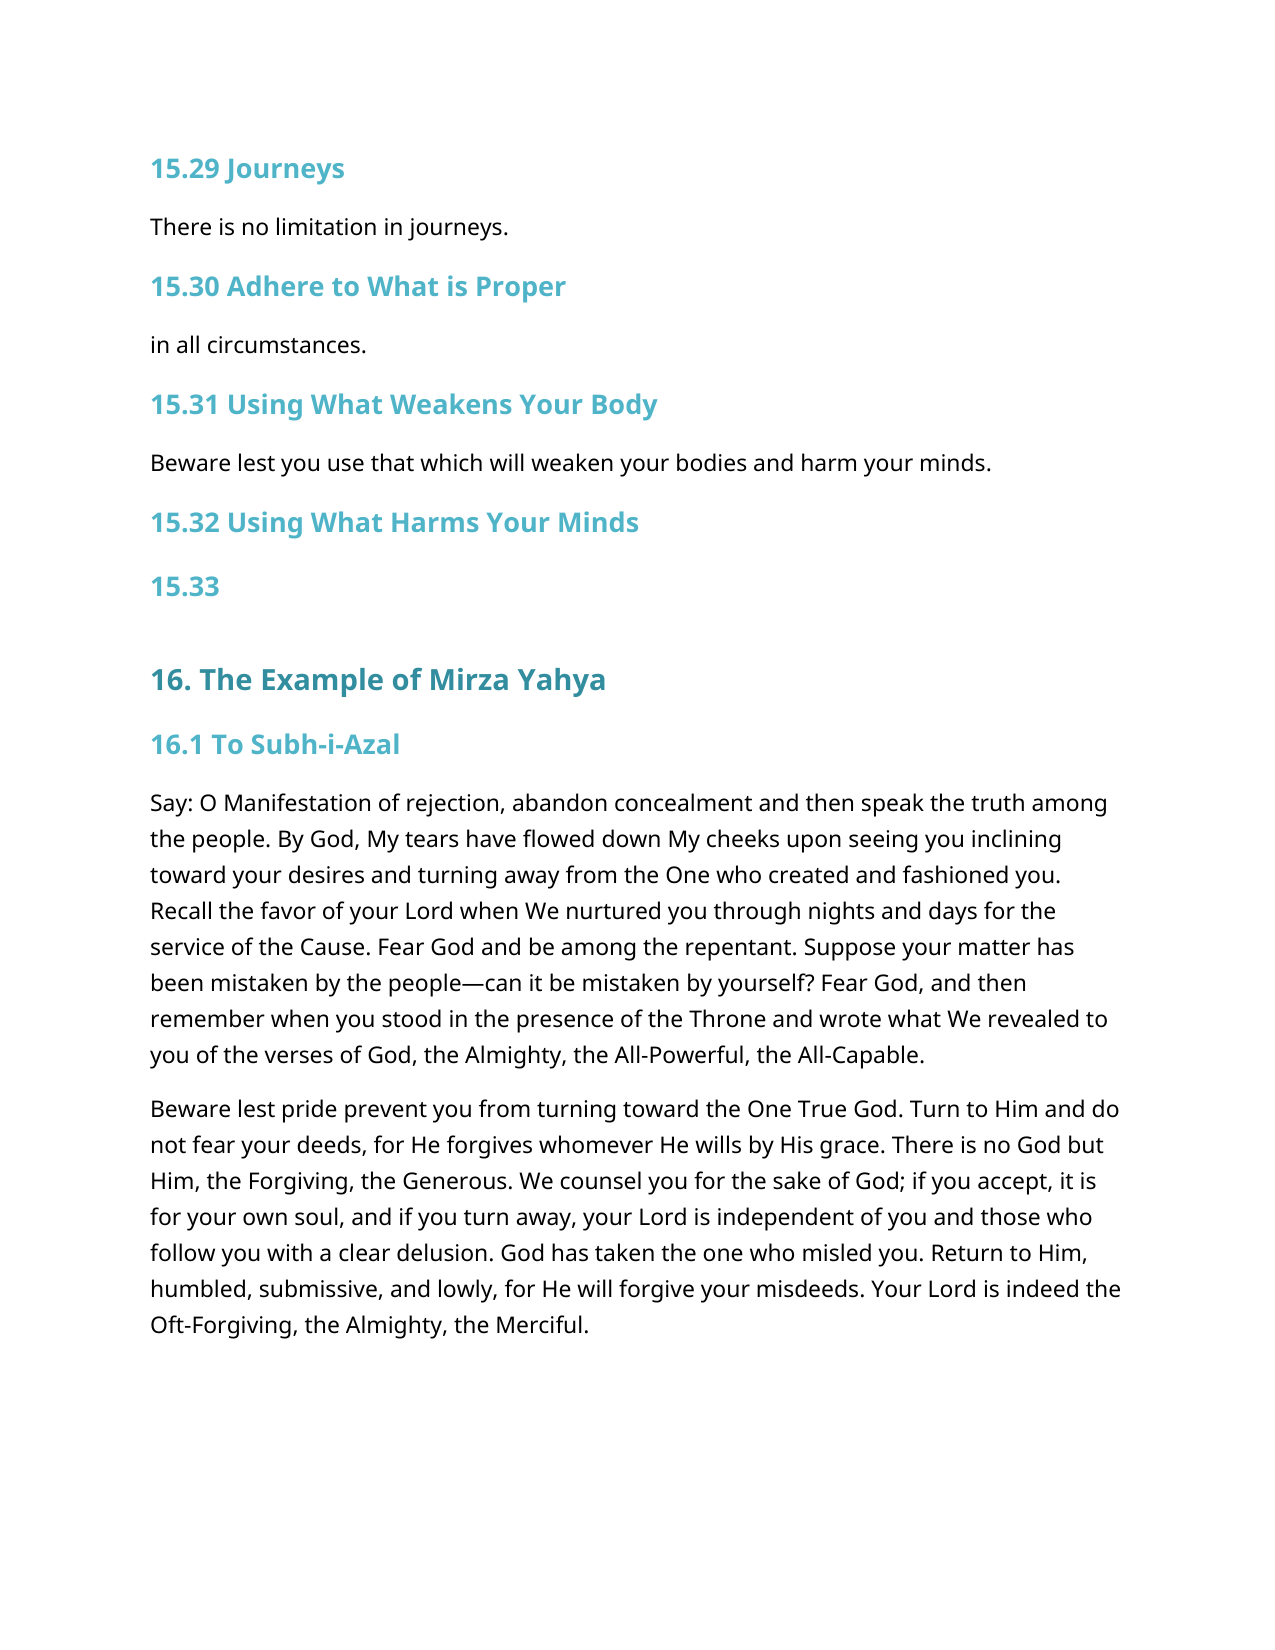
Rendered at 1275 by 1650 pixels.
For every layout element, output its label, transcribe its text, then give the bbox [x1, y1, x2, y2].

text Beware lest you use that which will weaken your bodies and harm your minds. [150, 447, 1125, 478]
subtitle 15.32 Using What Harms Your Minds [150, 504, 1125, 541]
text in all circumstances. [150, 329, 1125, 360]
subtitle 16. The Example of Mirza Yahya [150, 659, 1125, 699]
text There is no limitation in journeys. [150, 211, 1125, 242]
subtitle 15.30 Adhere to What is Proper [150, 268, 1125, 305]
subtitle 15.29 Journeys [150, 150, 1125, 187]
text Beware lest pride prevent you from turning toward the One True God. Turn to Him and do not fear your deeds, for He forgives whomever He wills by His grace. There is no God but Him, the Forgiving, the Generous. We counsel you for the sake of God; if you accept, it is for your own soul, and if you turn away, your Lord is independent of you and those who follow you with a clear delusion. God has taken the one who misled you. Return to Him, humbled, submissive, and lowly, for He will forgive your misdeeds. Your Lord is indeed the Oft-Forgiving, the Almighty, the Merciful. [150, 1093, 1125, 1340]
subtitle 15.31 Using What Weakens Your Body [150, 386, 1125, 423]
subtitle 16.1 To Subh-i-Azal [150, 726, 1125, 763]
text Say: O Manifestation of rejection, abandon concealment and then speak the truth among the people. By God, My tears have flowed down My cheeks upon seeing you inclining toward your desires and turning away from the One who created and fashioned you. Recall the favor of your Lord when We nurtured you through nights and days for the service of the Cause. Fear God and be among the repentant. Suppose your matter has been mistaken by the people—can it be mistaken by yourself? Fear God, and then remember when you stood in the presence of the Throne and wrote what We revealed to you of the verses of God, the Almighty, the All-Powerful, the All-Capable. [150, 787, 1125, 1070]
subtitle 15.33 [150, 567, 1125, 604]
